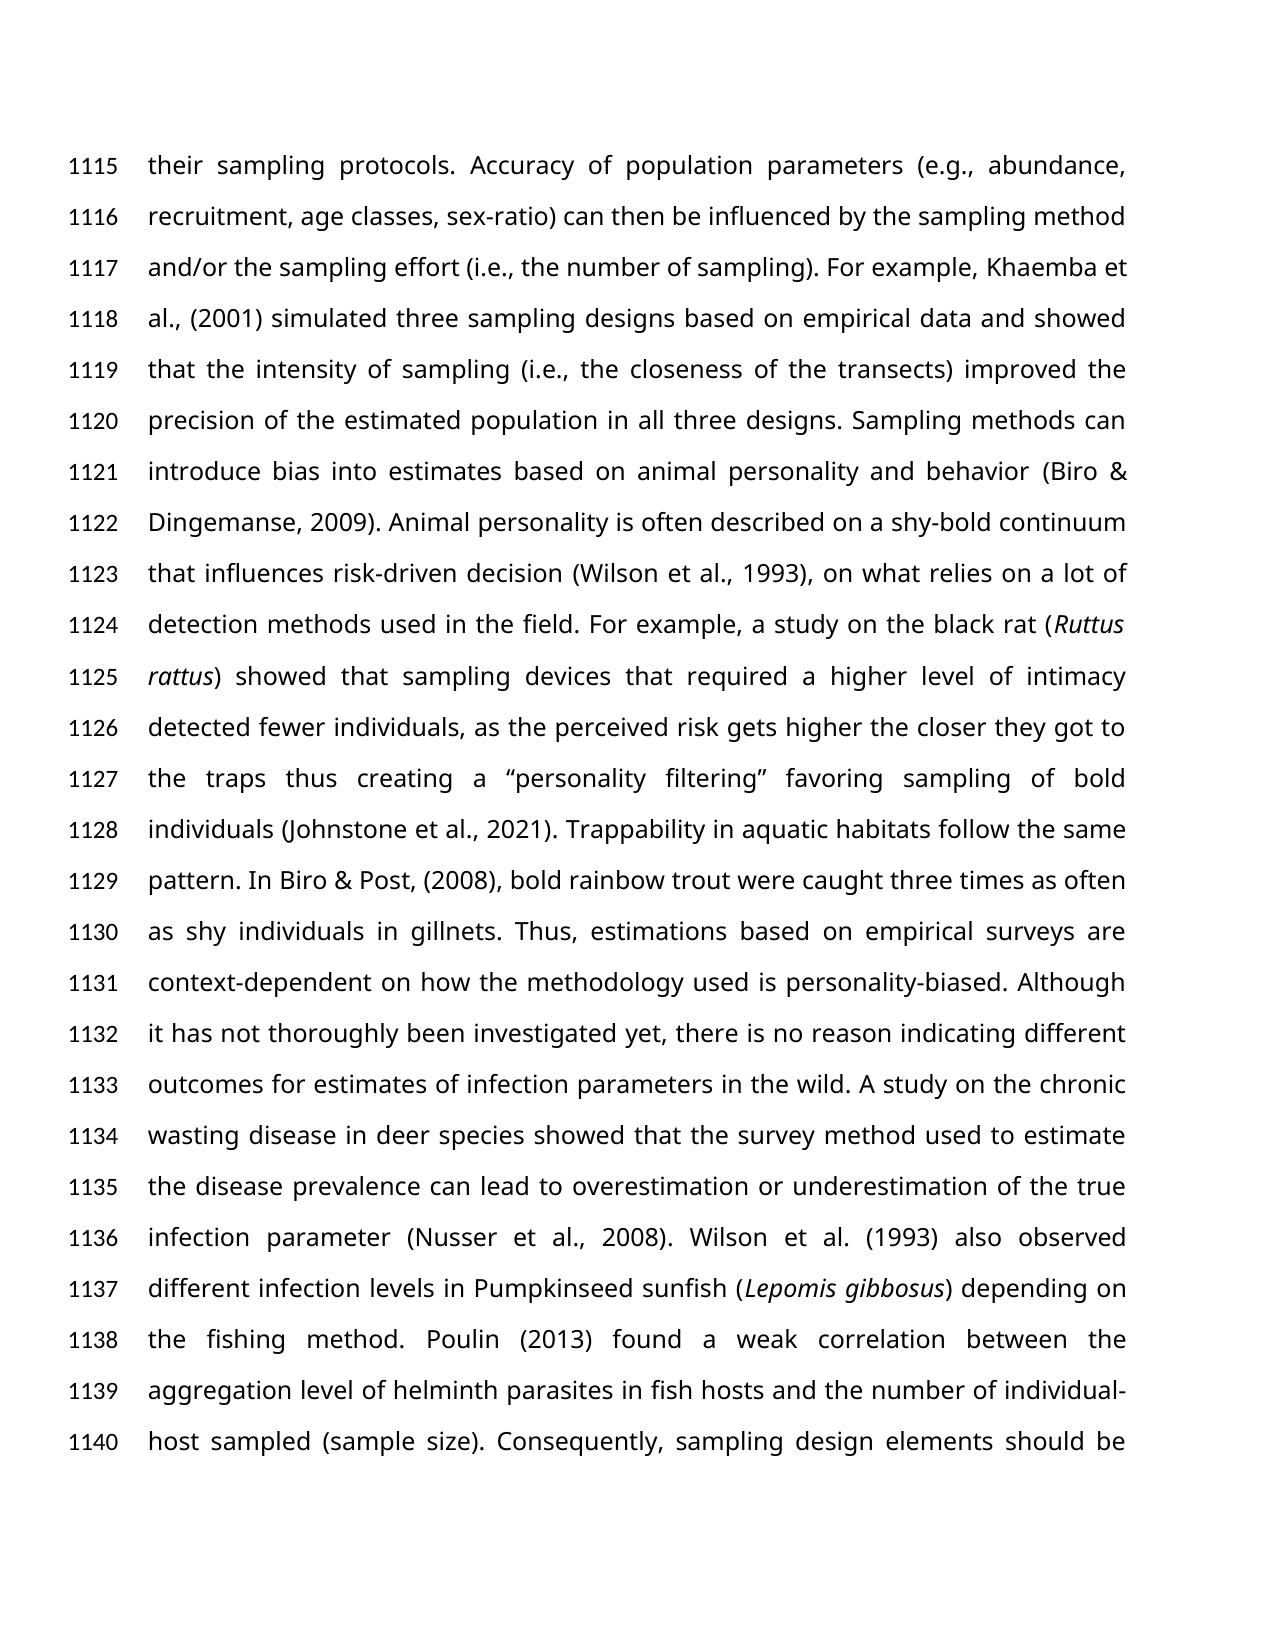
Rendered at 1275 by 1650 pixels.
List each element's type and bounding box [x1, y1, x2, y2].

text [148, 148, 1127, 1458]
